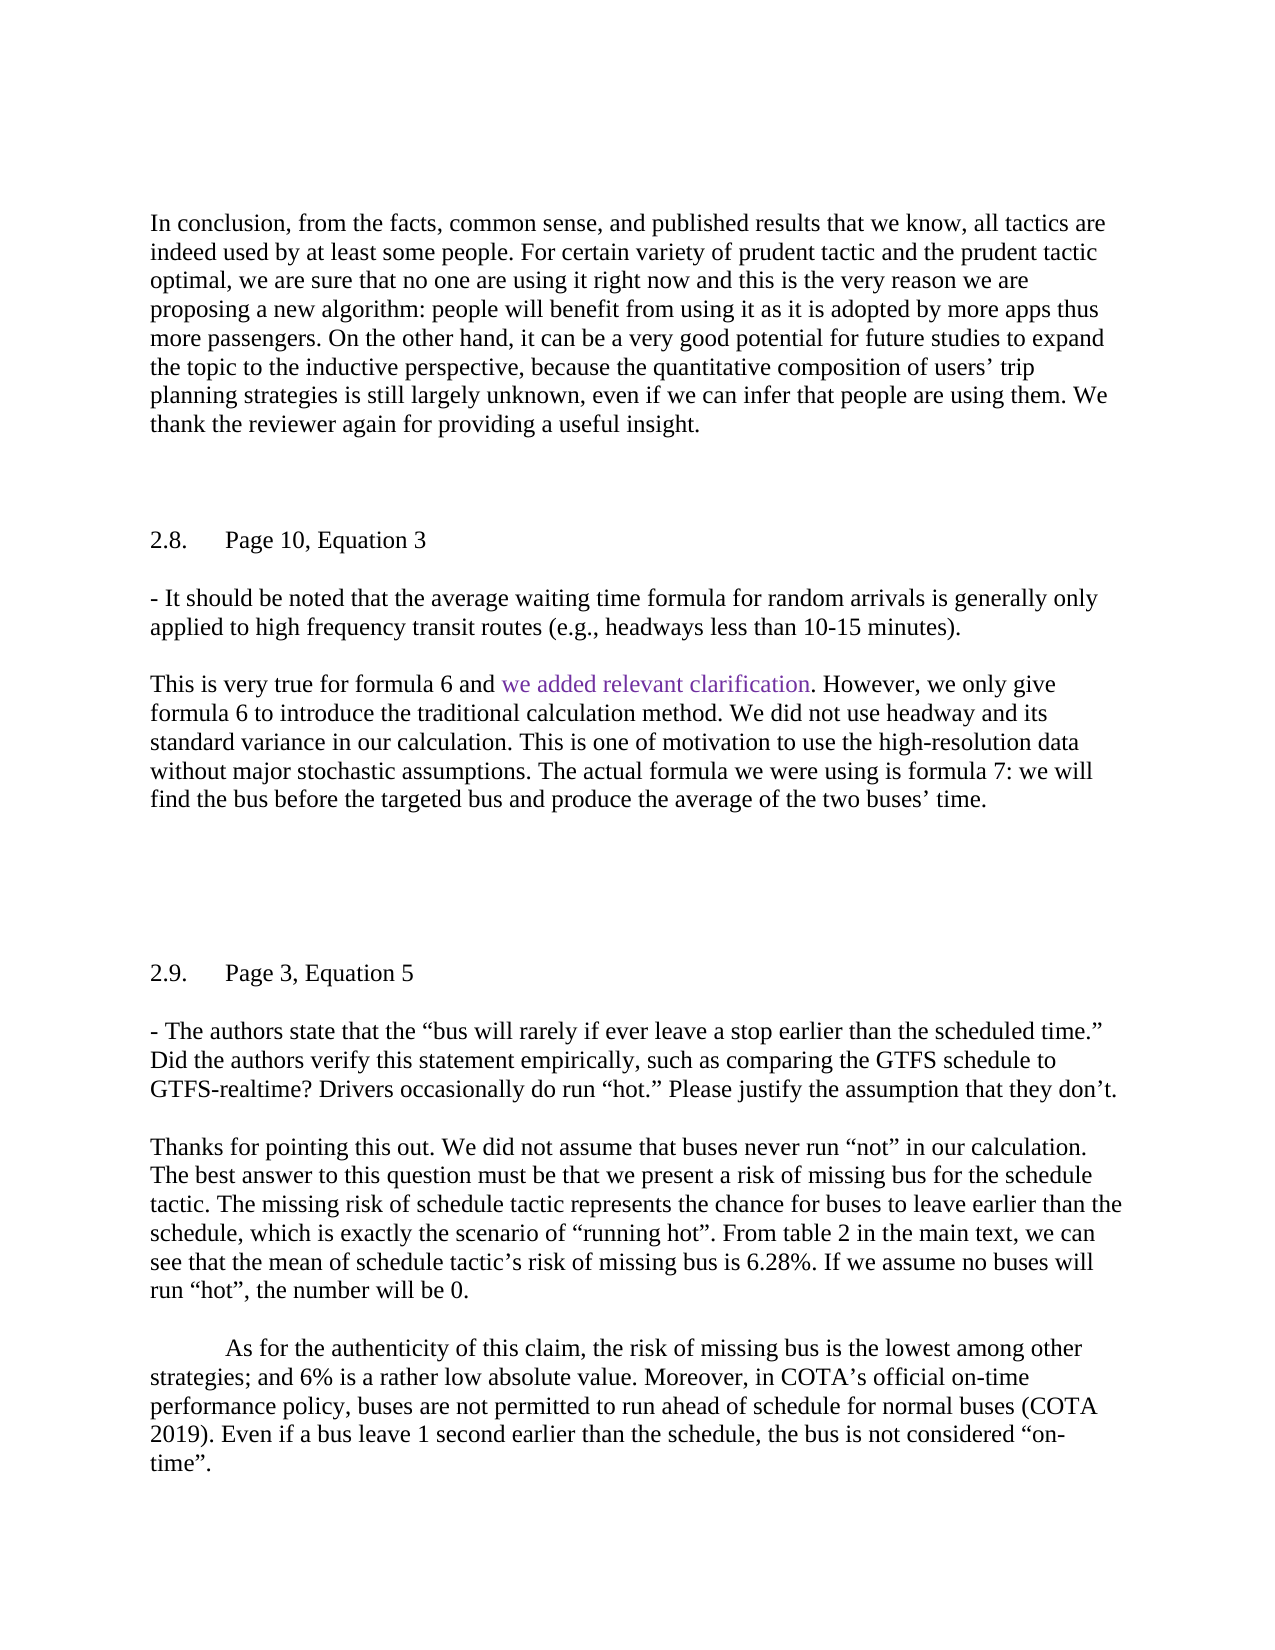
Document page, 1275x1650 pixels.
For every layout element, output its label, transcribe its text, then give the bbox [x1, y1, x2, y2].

list Page 10, Equation 3 [150, 525, 1125, 554]
list Page 3, Equation 5 [150, 958, 1125, 987]
text Thanks for pointing this out. We did not assume that buses never run “not” in our calculation. The best answer to this question must be that we present a risk of missing bus for the schedule tactic. The missing risk of schedule tactic represents the chance for buses to leave earlier than the schedule, which is exactly the scenario of “running hot”. From table 2 in the main text, we can see that the mean of schedule tactic’s risk of missing bus is 6.28%. If we assume no buses will run “hot”, the number will be 0. [150, 1132, 1125, 1304]
text As for the authenticity of this claim, the risk of missing bus is the lowest among other strategies; and 6% is a rather low absolute value. Moreover, in COTA’s official on-time performance policy, buses are not permitted to run ahead of schedule for normal buses (COTA 2019). Even if a bus leave 1 second earlier than the schedule, the bus is not considered “on-time”. [150, 1333, 1125, 1477]
text - The authors state that the “bus will rarely if ever leave a stop earlier than the scheduled time.” Did the authors verify this statement empirically, such as comparing the GTFS schedule to GTFS-realtime? Drivers occasionally do run “hot.” Please justify the assumption that they don’t. [150, 1016, 1125, 1102]
text - It should be noted that the average waiting time formula for random arrivals is generally only applied to high frequency transit routes (e.g., headways less than 10-15 minutes). [150, 583, 1125, 640]
text In conclusion, from the facts, common sense, and published results that we know, all tactics are indeed used by at least some people. For certain variety of prudent tactic and the prudent tactic optimal, we are sure that no one are using it right now and this is the very reason we are proposing a new algorithm: people will benefit from using it as it is adopted by more apps thus more passengers. On the other hand, it can be a very good potential for future studies to expand the topic to the inductive perspective, because the quantitative composition of users’ trip planning strategies is still largely unknown, even if we can infer that people are using them. We thank the reviewer again for providing a useful insight. [150, 208, 1125, 438]
text This is very true for formula 6 and we added relevant clarification. However, we only give formula 6 to introduce the traditional calculation method. We did not use headway and its standard variance in our calculation. This is one of motivation to use the high-resolution data without major stochastic assumptions. The actual formula we were using is formula 7: we will find the bus before the targeted bus and produce the average of the two buses’ time. [150, 669, 1125, 813]
